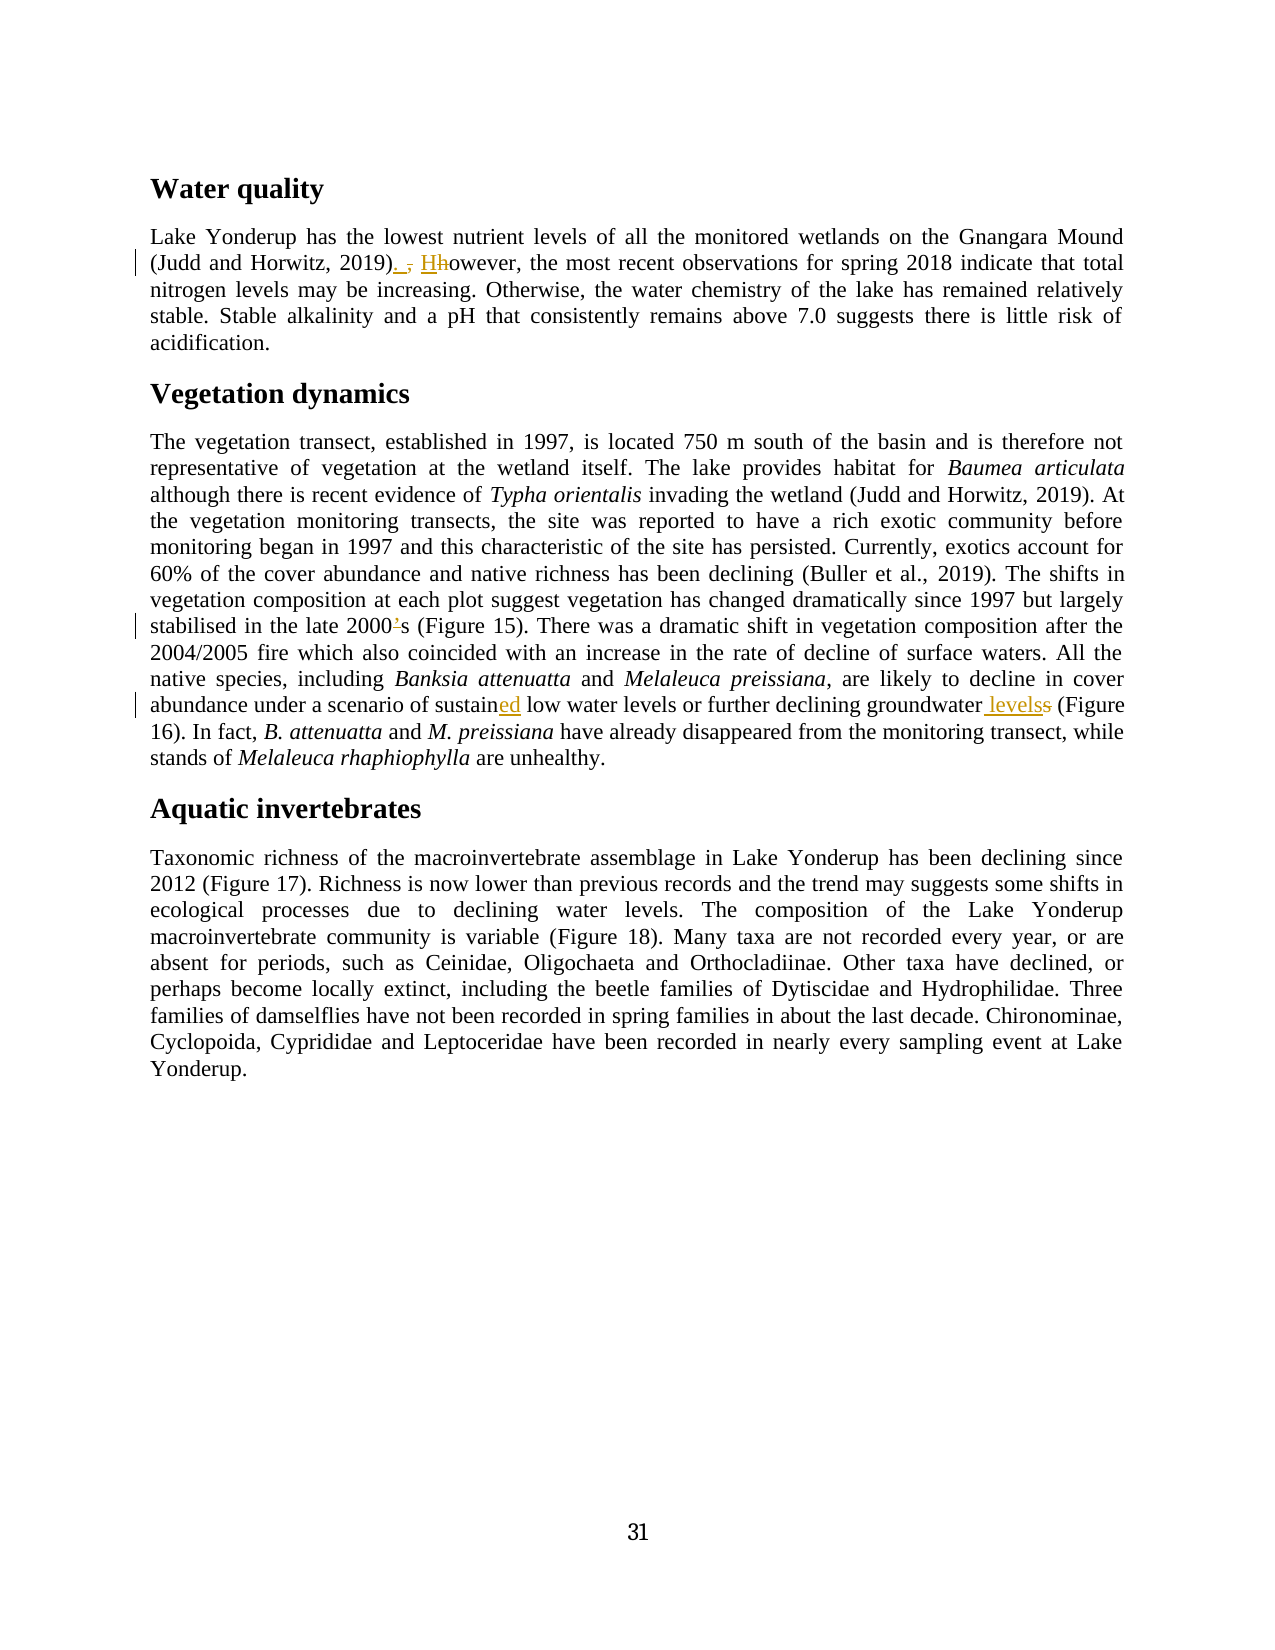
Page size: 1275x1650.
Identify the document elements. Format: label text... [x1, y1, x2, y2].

subtitle Water quality [150, 171, 1125, 204]
text The vegetation transect, established in 1997, is located 750 m south of the basin and is therefore not representative of vegetation at the wetland itself. The lake provides habitat for Baumea articulata although there is recent evidence of Typha orientalis invading the wetland (Judd and Horwitz, 2019). At the vegetation monitoring transects, the site was reported to have a rich exotic community before monitoring began in 1997 and this characteristic of the site has persisted. Currently, exotics account for 60% of the cover abundance and native richness has been declining (Buller et al., 2019). The shifts in vegetation composition at each plot suggest vegetation has changed dramatically since 1997 but largely stabilised in the late 2000s (Figure 15). There was a dramatic shift in vegetation composition after the 2004/2005 fire which also coincided with an increase in the rate of decline of surface waters. All the native species, including Banksia attenuatta and Melaleuca preissiana, are likely to decline in cover abundance under a scenario of sustain low water levels or further declining groundwater (Figure 16). In fact, B. attenuatta and M. preissiana have already disappeared from the monitoring transect, while stands of Melaleuca rhaphiophylla are unhealthy. [150, 428, 1125, 771]
text Lake Yonderup has the lowest nutrient levels of all the monitored wetlands on the Gnangara Mound (Judd and Horwitz, 2019) owever, the most recent observations for spring 2018 indicate that total nitrogen levels may be increasing. Otherwise, the water chemistry of the lake has remained relatively stable. Stable alkalinity and a pH that consistently remains above 7.0 suggests there is little risk of acidification. [150, 223, 1125, 355]
text Taxonomic richness of the macroinvertebrate assemblage in Lake Yonderup has been declining since 2012 (Figure 17). Richness is now lower than previous records and the trend may suggests some shifts in ecological processes due to declining water levels. The composition of the Lake Yonderup macroinvertebrate community is variable (Figure 18). Many taxa are not recorded every year, or are absent for periods, such as Ceinidae, Oligochaeta and Orthocladiinae. Other taxa have declined, or perhaps become locally extinct, including the beetle families of Dytiscidae and Hydrophilidae. Three families of damselflies have not been recorded in spring families in about the last decade. Chironominae, Cyclopoida, Cyprididae and Leptoceridae have been recorded in nearly every sampling event at Lake Yonderup. [150, 844, 1125, 1081]
subtitle Vegetation dynamics [150, 376, 1125, 409]
subtitle Aquatic invertebrates [150, 791, 1125, 825]
